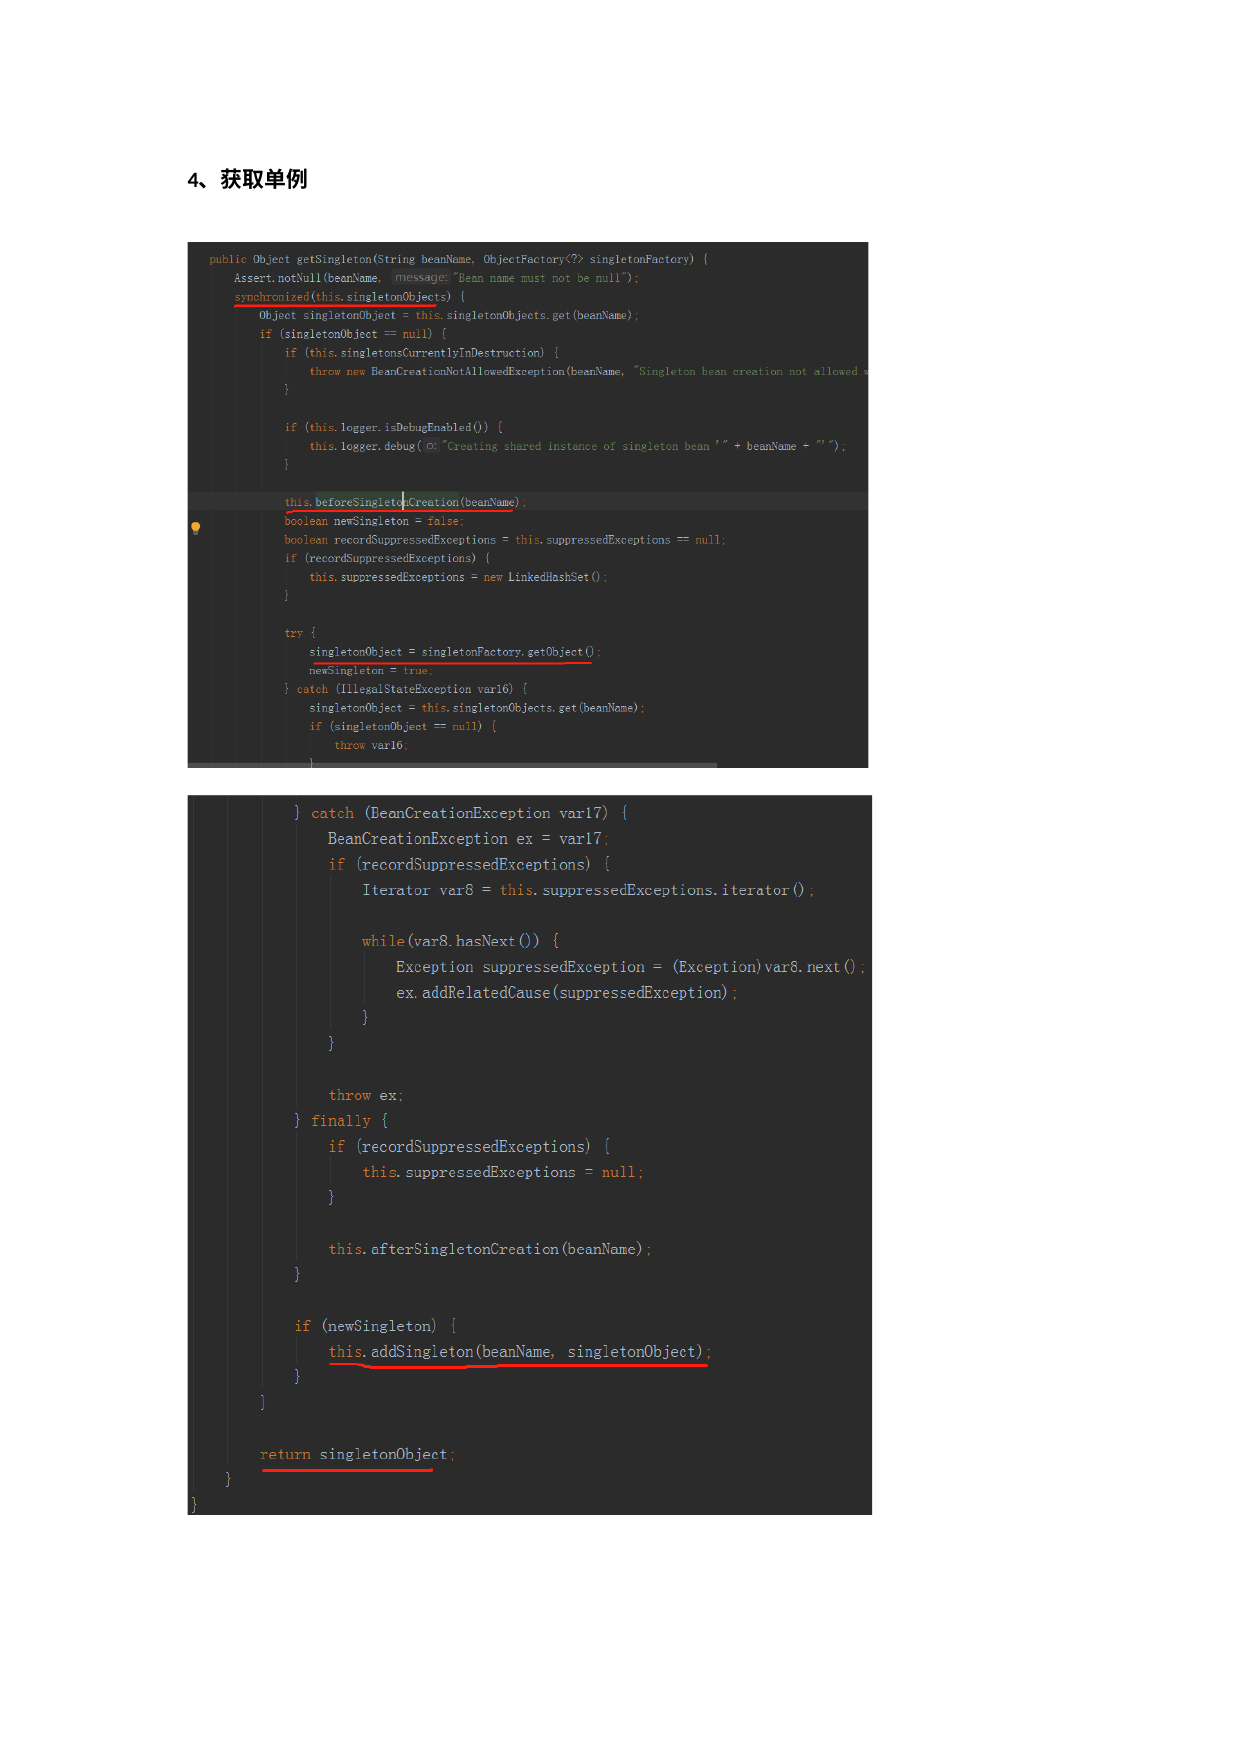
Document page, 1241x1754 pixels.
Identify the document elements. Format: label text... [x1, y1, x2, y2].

picture [187, 795, 873, 1515]
picture [187, 242, 869, 768]
subtitle 4、获取单例 [187, 162, 1053, 194]
